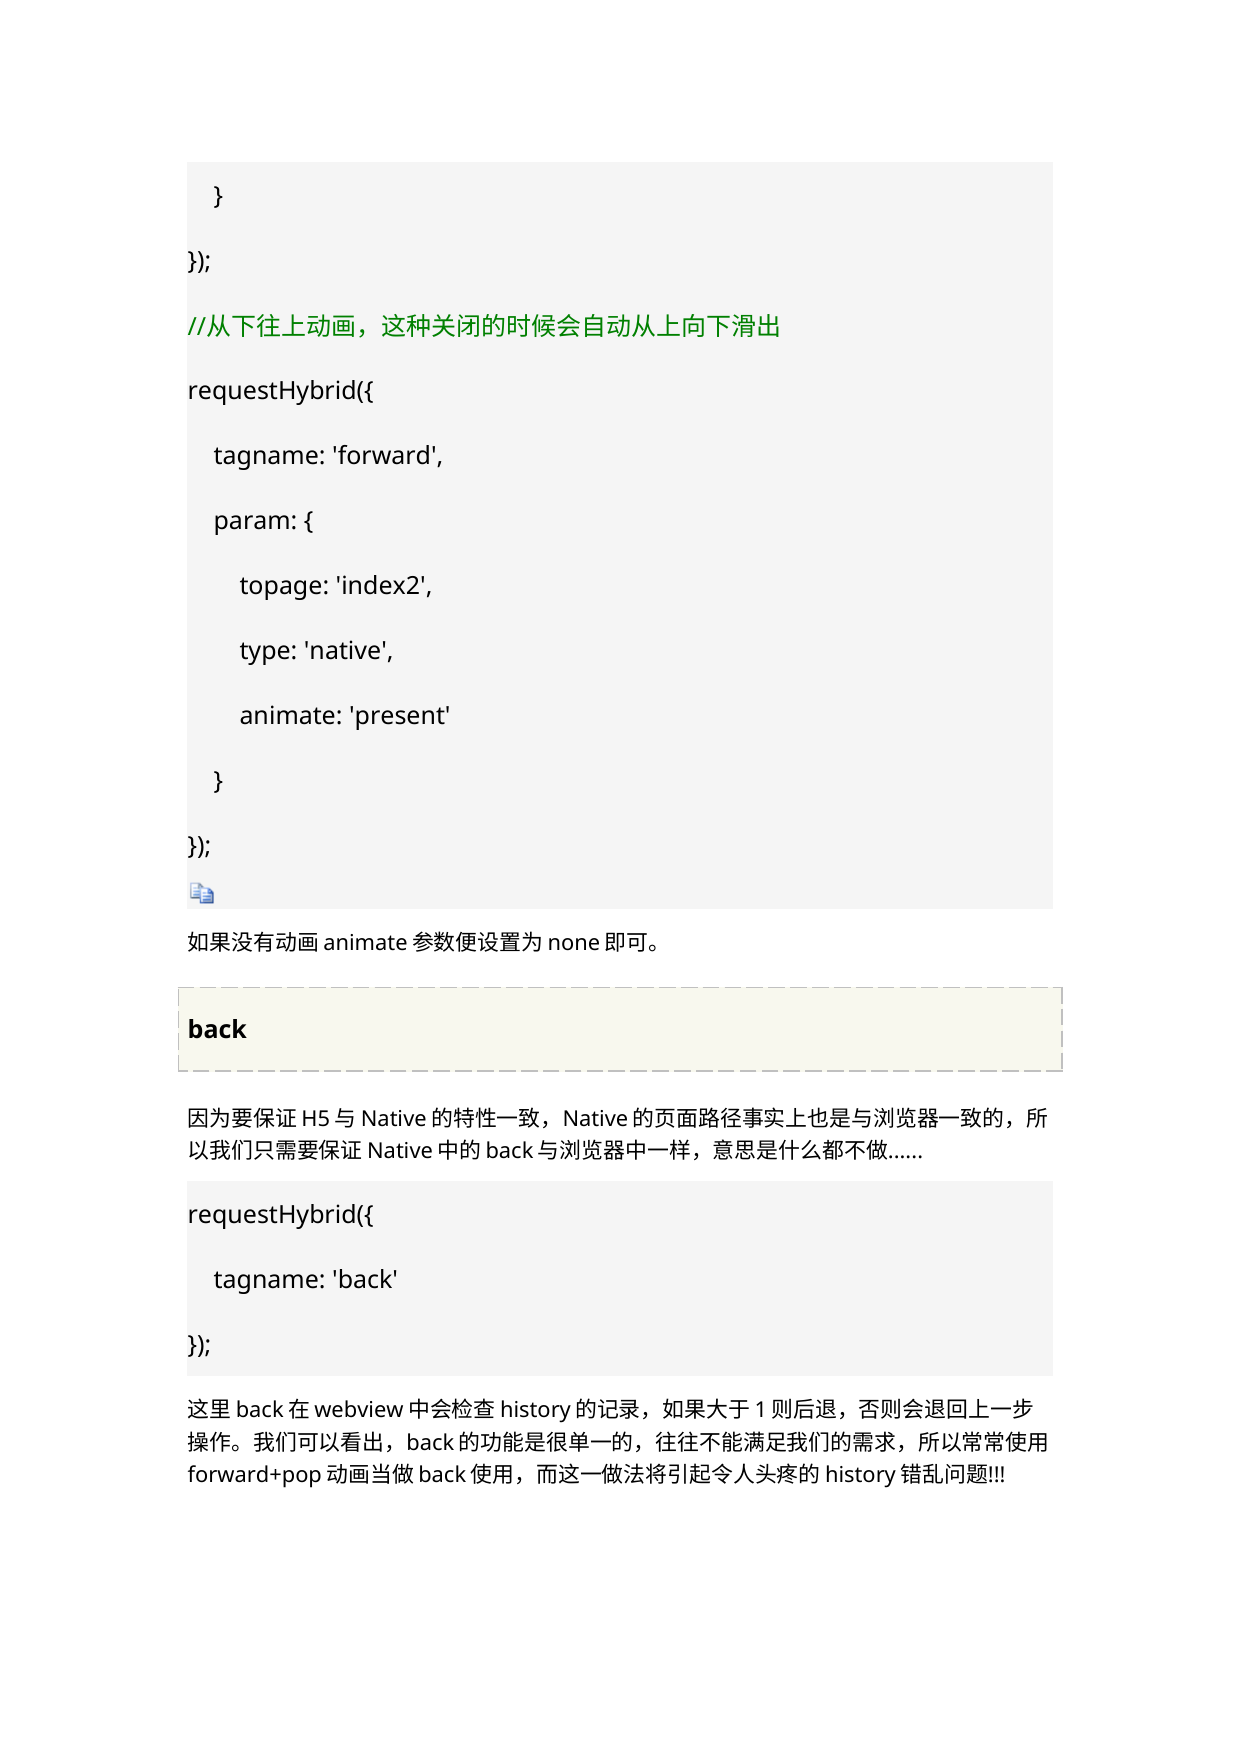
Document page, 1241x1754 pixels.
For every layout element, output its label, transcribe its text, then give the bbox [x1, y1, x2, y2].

picture [187, 877, 219, 909]
text }); [187, 812, 1053, 877]
text 如果没有动画animate参数便设置为none即可。 [187, 925, 1053, 958]
text type: 'native', [187, 617, 1053, 682]
text 因为要保证H5与Native的特性一致，Native的页面路径事实上也是与浏览器一致的，所以我们只需要保证Native中的back与浏览器中一样，意思是什么都不做...... [187, 1101, 1053, 1166]
text requestHybrid({ [187, 1181, 1053, 1246]
text }); [187, 227, 1053, 292]
text tagname: 'forward', [187, 422, 1053, 487]
text 这里back在webview中会检查history的记录，如果大于1则后退，否则会退回上一步操作。我们可以看出，back的功能是很单一的，往往不能满足我们的需求，所以常常使用forward+pop动画当做back使用，而这一做法将引起令人头疼的history错乱问题!!! [187, 1392, 1053, 1489]
text } [187, 162, 1053, 227]
text back [178, 987, 1063, 1072]
text requestHybrid({ [187, 357, 1053, 422]
text } [187, 747, 1053, 812]
text param: { [187, 487, 1053, 552]
text }); [187, 1311, 1053, 1376]
text topage: 'index2', [187, 552, 1053, 617]
text tagname: 'back' [187, 1246, 1053, 1311]
text animate: 'present' [187, 682, 1053, 747]
text //从下往上动画，这种关闭的时候会自动从上向下滑出 [187, 292, 1053, 357]
